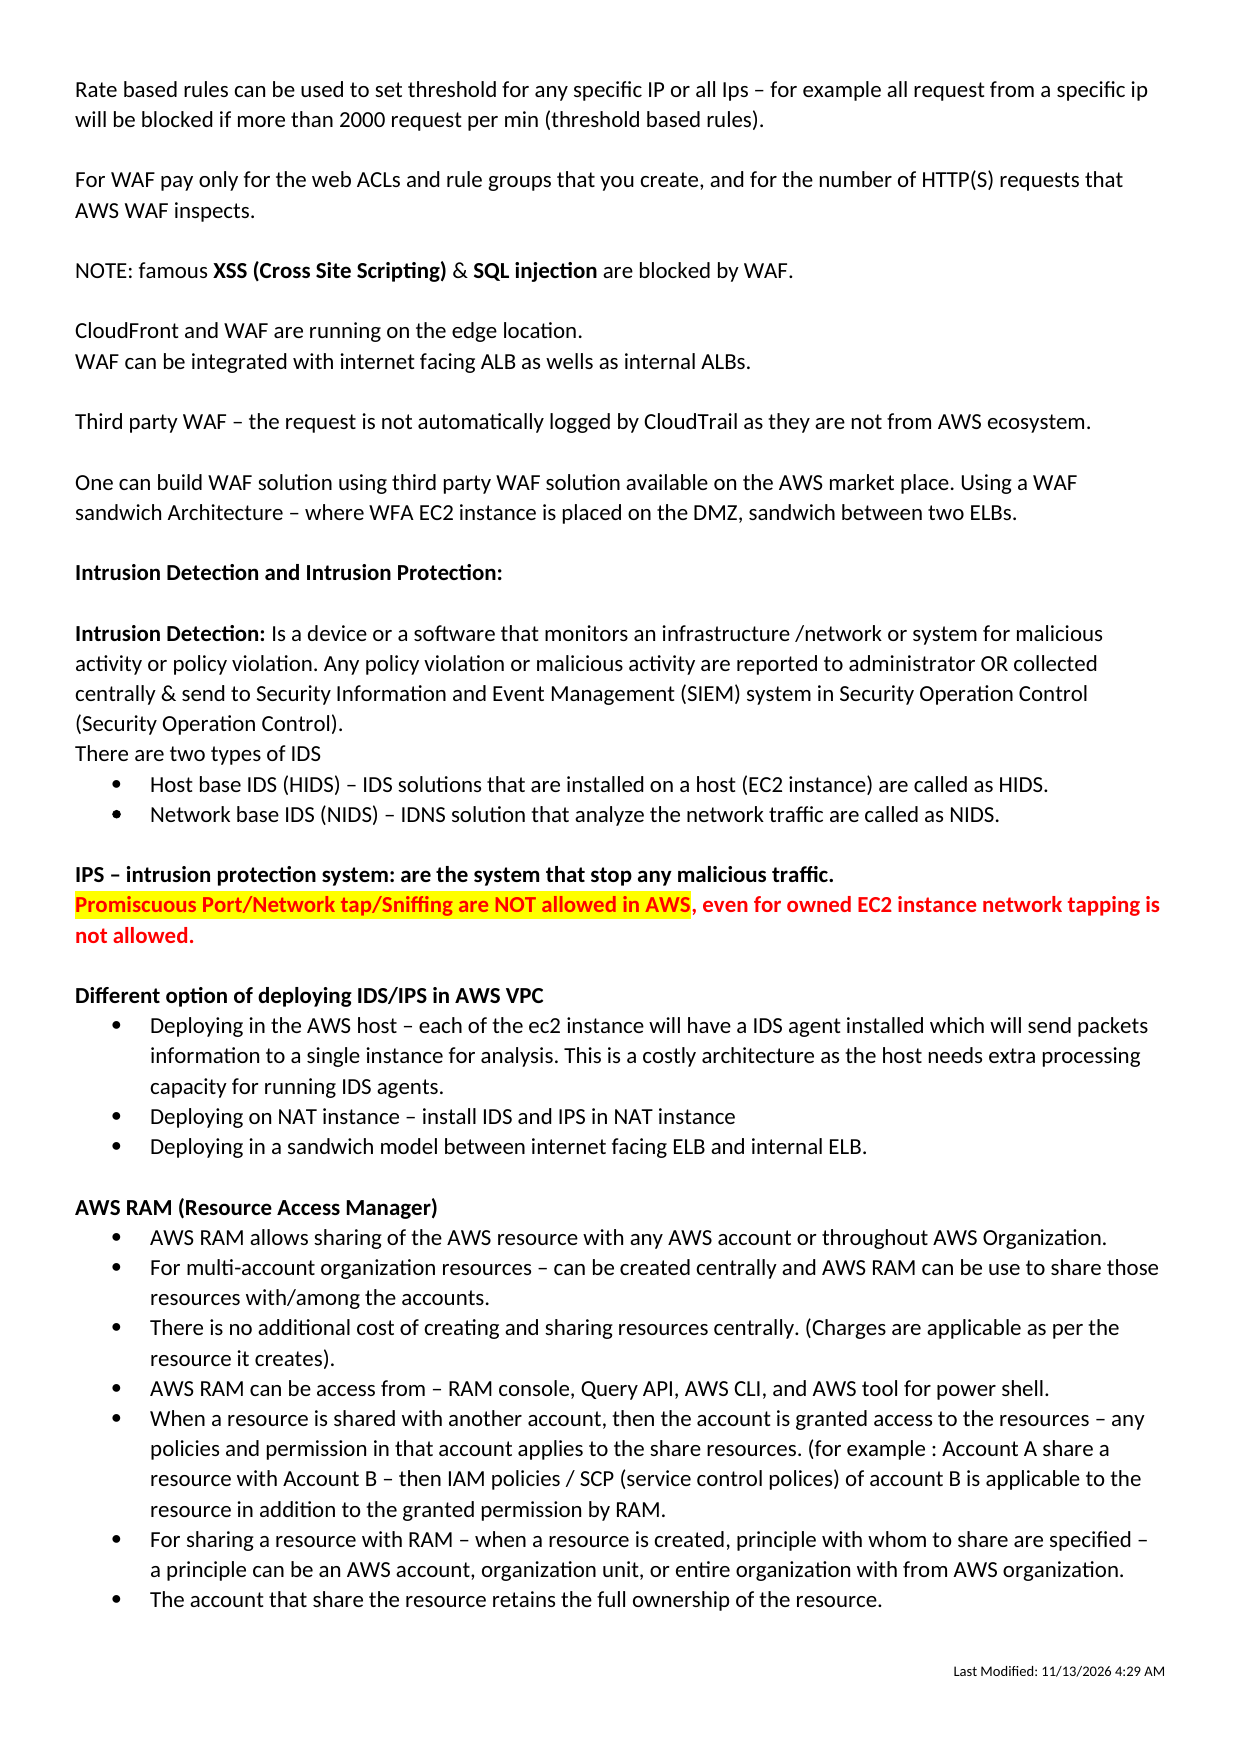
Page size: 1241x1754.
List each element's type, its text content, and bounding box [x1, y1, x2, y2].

list The account that share the resource retains the full ownership of the resource. [112, 1585, 1165, 1613]
text Intrusion Detection: Is a device or a software that monitors an infrastructure /network or system for malicious activity or policy violation. Any policy violation or malicious activity are reported to administrator OR collected centrally & send to Security Information and Event Management (SIEM) system in Security Operation Control (Security Operation Control). [75, 619, 1165, 737]
list Deploying in the AWS host – each of the ec2 instance will have a IDS agent installed which will send packets information to a single instance for analysis. This is a costly architecture as the host needs extra processing capacity for running IDS agents. [112, 1011, 1165, 1100]
list For sharing a resource with RAM – when a resource is created, principle with whom to share are specified – a principle can be an AWS account, organization unit, or entire organization with from AWS organization. [112, 1525, 1165, 1583]
text Third party WAF – the request is not automatically logged by CloudTrail as they are not from AWS ecosystem. [75, 407, 1165, 435]
text Different option of deploying IDS/IPS in AWS VPC [75, 981, 1165, 1009]
list Deploying in a sandwich model between internet facing ELB and internal ELB. [112, 1132, 1165, 1160]
list Deploying on NAT instance – install IDS and IPS in NAT instance [112, 1102, 1165, 1130]
text Intrusion Detection and Intrusion Protection: [75, 558, 1165, 586]
text IPS – intrusion protection system: are the system that stop any malicious traffic. [75, 860, 1165, 888]
list When a resource is shared with another account, then the account is granted access to the resources – any policies and permission in that account applies to the share resources. (for example : Account A share a resource with Account B – then IAM policies / SCP (service control polices) of account B is applicable to the resource in addition to the granted permission by RAM. [112, 1404, 1165, 1523]
text There are two types of IDS [75, 739, 1165, 768]
list Host base IDS (HIDS) – IDS solutions that are installed on a host (EC2 instance) are called as HIDS. [112, 770, 1165, 798]
text Rate based rules can be used to set threshold for any specific IP or all Ips – for example all request from a specific ip will be blocked if more than 2000 request per min (threshold based rules). [75, 75, 1165, 133]
list AWS RAM can be access from – RAM console, Query API, AWS CLI, and AWS tool for power shell. [112, 1374, 1165, 1402]
list Network base IDS (NIDS) – IDNS solution that analyze the network traffic are called as NIDS. [112, 800, 1165, 828]
text WAF can be integrated with internet facing ALB as wells as internal ALBs. [75, 347, 1165, 375]
text One can build WAF solution using third party WAF solution available on the AWS market place. Using a WAF sandwich Architecture – where WFA EC2 instance is placed on the DMZ, sandwich between two ELBs. [75, 468, 1165, 526]
list AWS RAM allows sharing of the AWS resource with any AWS account or throughout AWS Organization. [112, 1223, 1165, 1251]
text Promiscuous Port/Network tap/Sniffing are NOT allowed in AWS, even for owned EC2 instance network tapping is not allowed. [75, 891, 1165, 949]
list There is no additional cost of creating and sharing resources centrally. (Charges are applicable as per the resource it creates). [112, 1313, 1165, 1372]
text For WAF pay only for the web ACLs and rule groups that you create, and for the number of HTTP(S) requests that AWS WAF inspects. [75, 166, 1165, 224]
text NOTE: famous XSS (Cross Site Scripting) & SQL injection are blocked by WAF. [75, 256, 1165, 284]
text CloudFront and WAF are running on the edge location. [75, 286, 1165, 345]
list For multi-account organization resources – can be created centrally and AWS RAM can be use to share those resources with/among the accounts. [112, 1253, 1165, 1311]
text AWS RAM (Resource Access Manager) [75, 1193, 1165, 1221]
